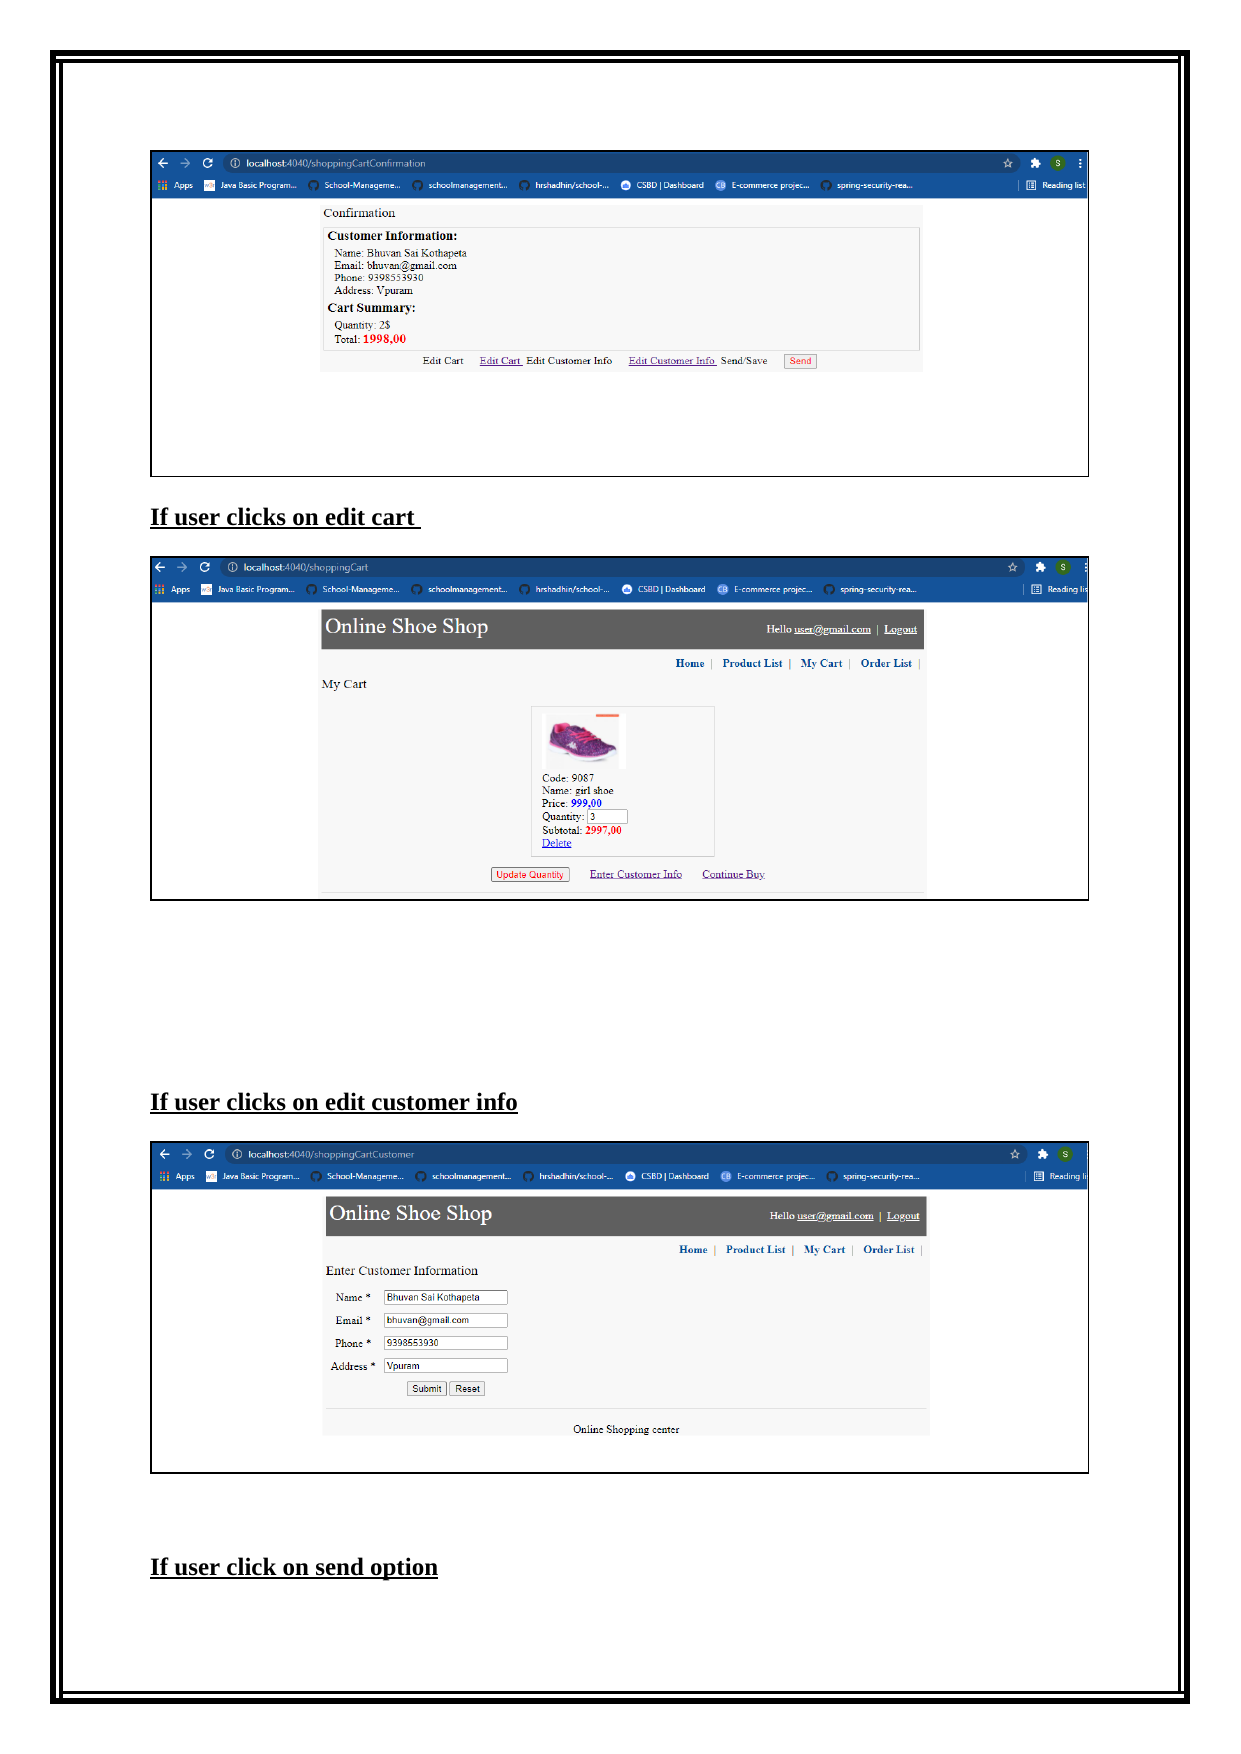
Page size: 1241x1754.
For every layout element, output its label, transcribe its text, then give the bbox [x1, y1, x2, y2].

picture [152, 152, 1088, 476]
text If user click on send option [150, 1552, 1090, 1581]
text If user clicks on edit cart [150, 502, 1090, 531]
picture [152, 558, 1088, 899]
picture [152, 1143, 1088, 1472]
text If user clicks on edit customer info [150, 1087, 1090, 1116]
